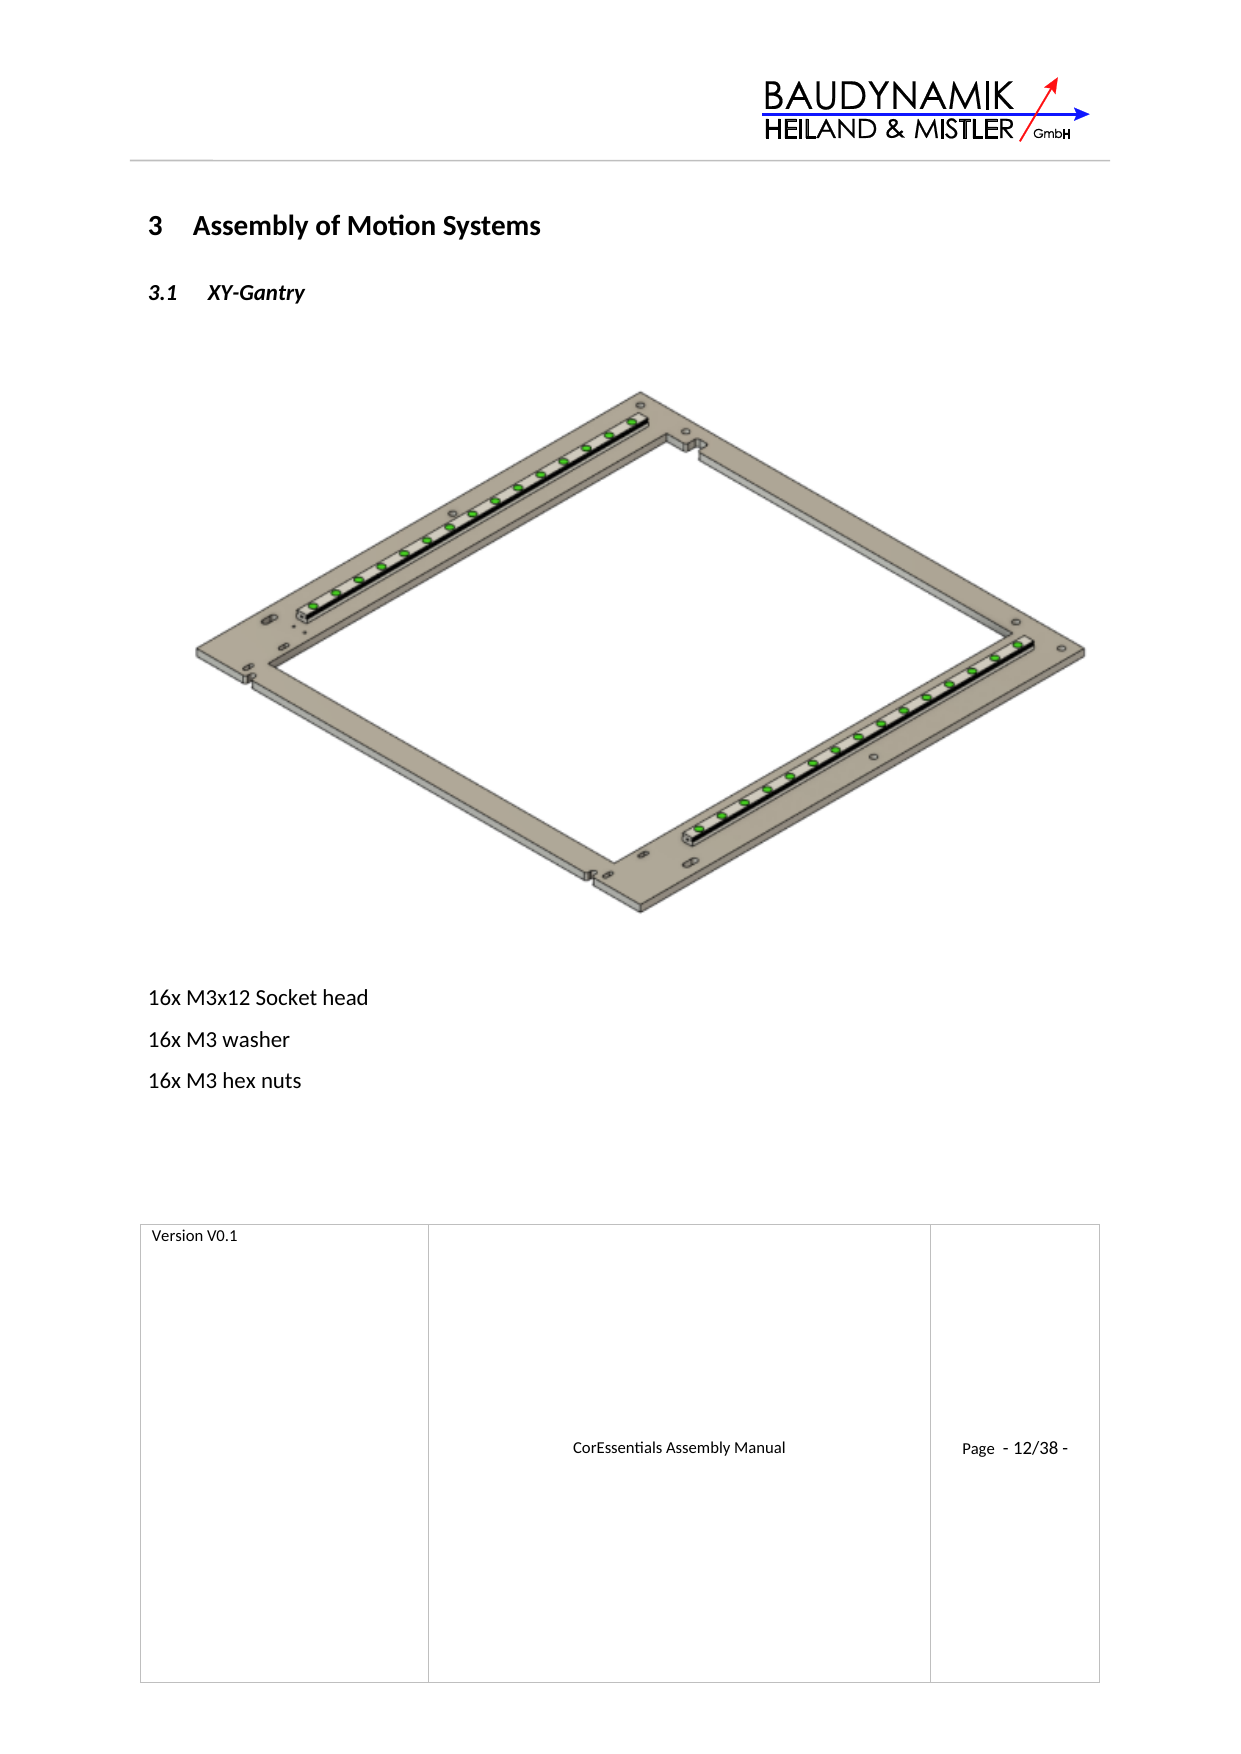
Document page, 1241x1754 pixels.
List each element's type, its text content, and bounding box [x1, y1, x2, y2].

text 16x M3 hex nuts [148, 1067, 1092, 1095]
subtitle Assembly of Motion Systems [148, 207, 1092, 242]
picture [147, 320, 1093, 969]
text 16x M3x12 Socket head [148, 983, 1092, 1011]
subtitle XY-Gantry [148, 278, 1092, 306]
text 16x M3 washer [148, 1025, 1092, 1053]
